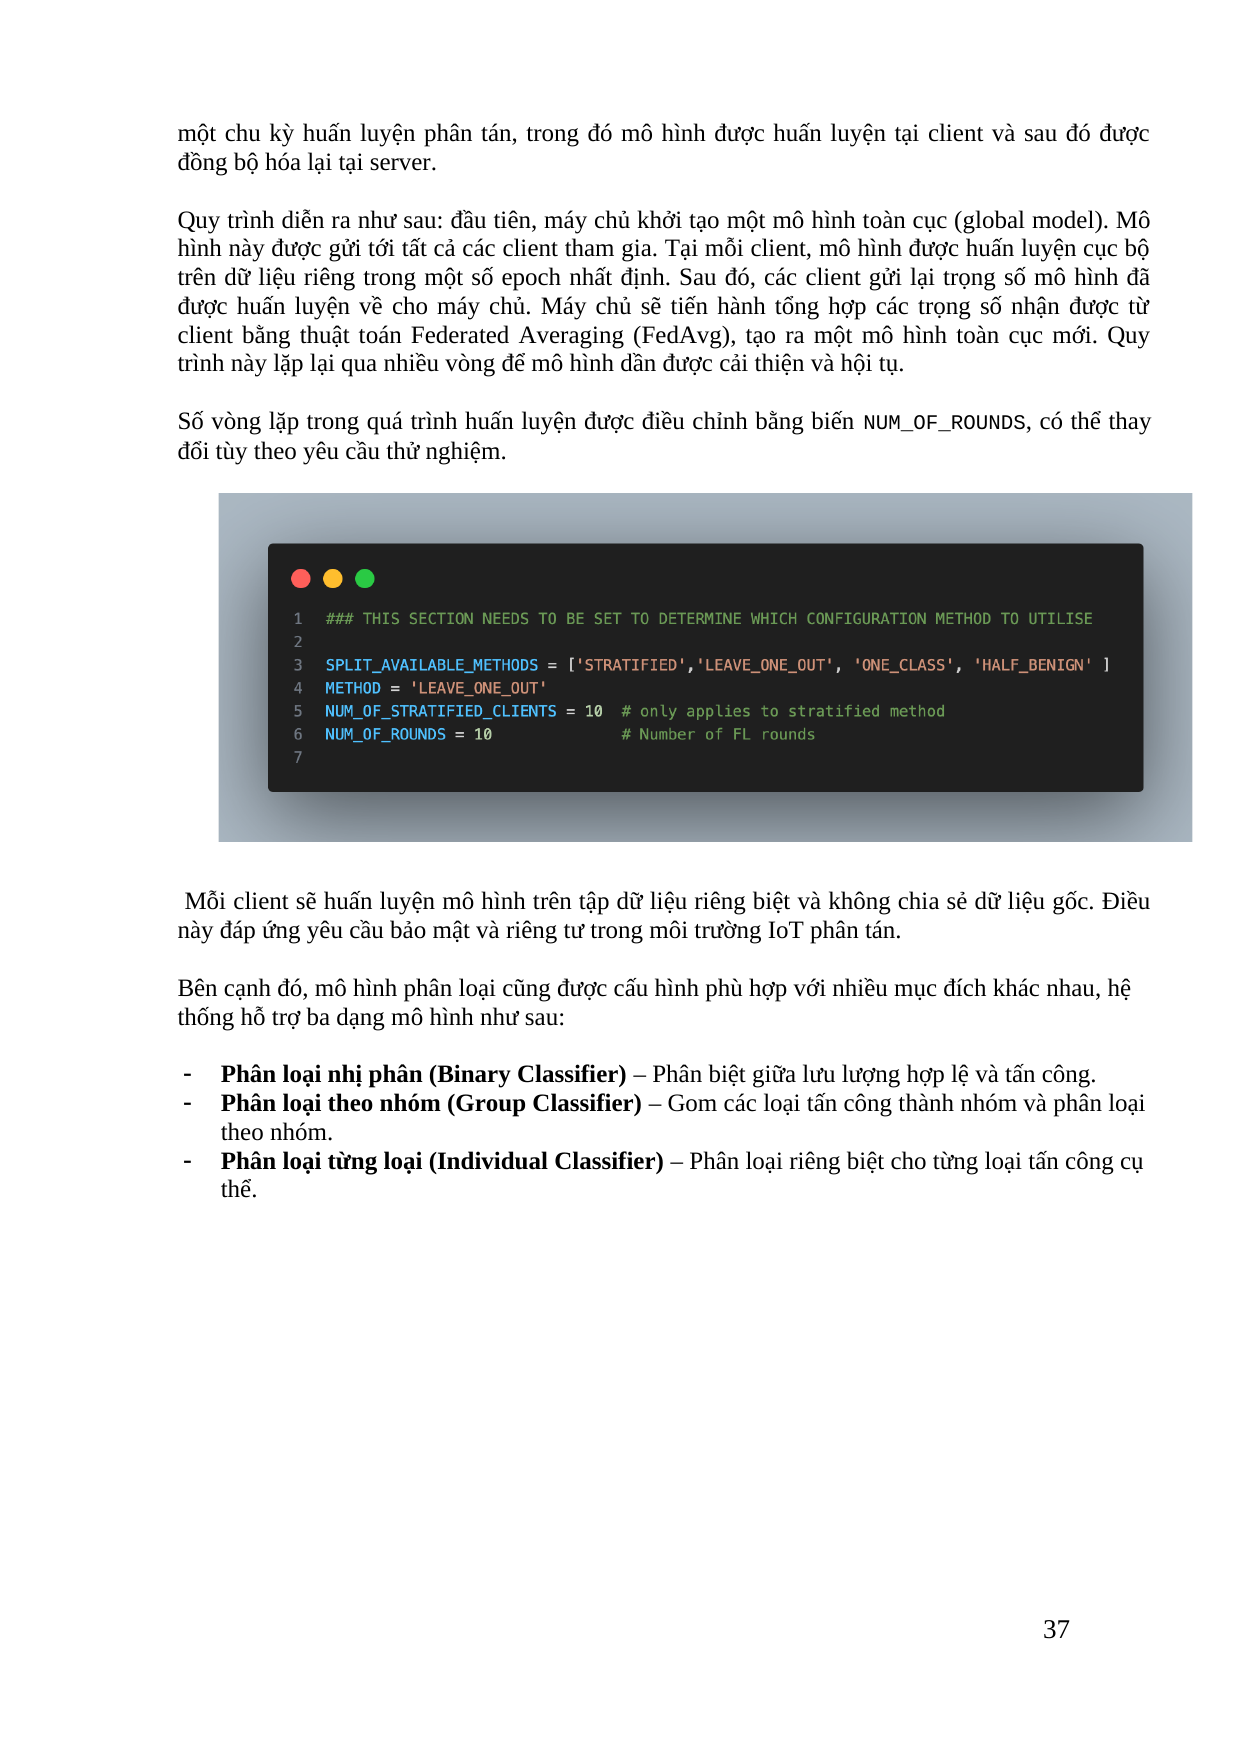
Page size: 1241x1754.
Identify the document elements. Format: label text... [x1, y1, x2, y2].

text Bên cạnh đó, mô hình phân loại cũng được cấu hình phù hợp với nhiều mục đích khác nhau, hệ thống hỗ trợ ba dạng mô hình như sau: [177, 973, 1152, 1030]
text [177, 118, 1152, 176]
list Phân loại nhị phân (Binary Classifier) – Phân biệt giữa lưu lượng hợp lệ và tấn công. [183, 1059, 1152, 1088]
picture [218, 493, 1193, 842]
text Quy trình diễn ra như sau: đầu tiên, máy chủ khởi tạo một mô hình toàn cục (global model). Mô hình này được gửi tới tất cả các client tham gia. Tại mỗi client, mô hình được huấn luyện cục bộ trên dữ liệu riêng trong một số epoch nhất định. Sau đó, các client gửi lại trọng số mô hình đã được huấn luyện về cho máy chủ. Máy chủ sẽ tiến hành tổng hợp các trọng số nhận được từ client bằng thuật toán Federated Averaging (FedAvg), tạo ra một mô hình toàn cục mới. Quy trình này lặp lại qua nhiều vòng để mô hình dần được cải thiện và hội tụ. [177, 205, 1152, 377]
text Mỗi client sẽ huấn luyện mô hình trên tập dữ liệu riêng biệt và không chia sẻ dữ liệu gốc. Điều này đáp ứng yêu cầu bảo mật và riêng tư trong môi trường IoT phân tán. [177, 886, 1152, 944]
list Phân loại theo nhóm (Group Classifier) – Gom các loại tấn công thành nhóm và phân loại theo nhóm. [183, 1088, 1152, 1146]
list Phân loại từng loại (Individual Classifier) – Phân loại riêng biệt cho từng loại tấn công cụ thể. [183, 1146, 1152, 1203]
text Số vòng lặp trong quá trình huấn luyện được điều chỉnh bằng biến NUM_OF_ROUNDS, có thể thay đổi tùy theo yêu cầu thử nghiệm. [177, 406, 1152, 465]
